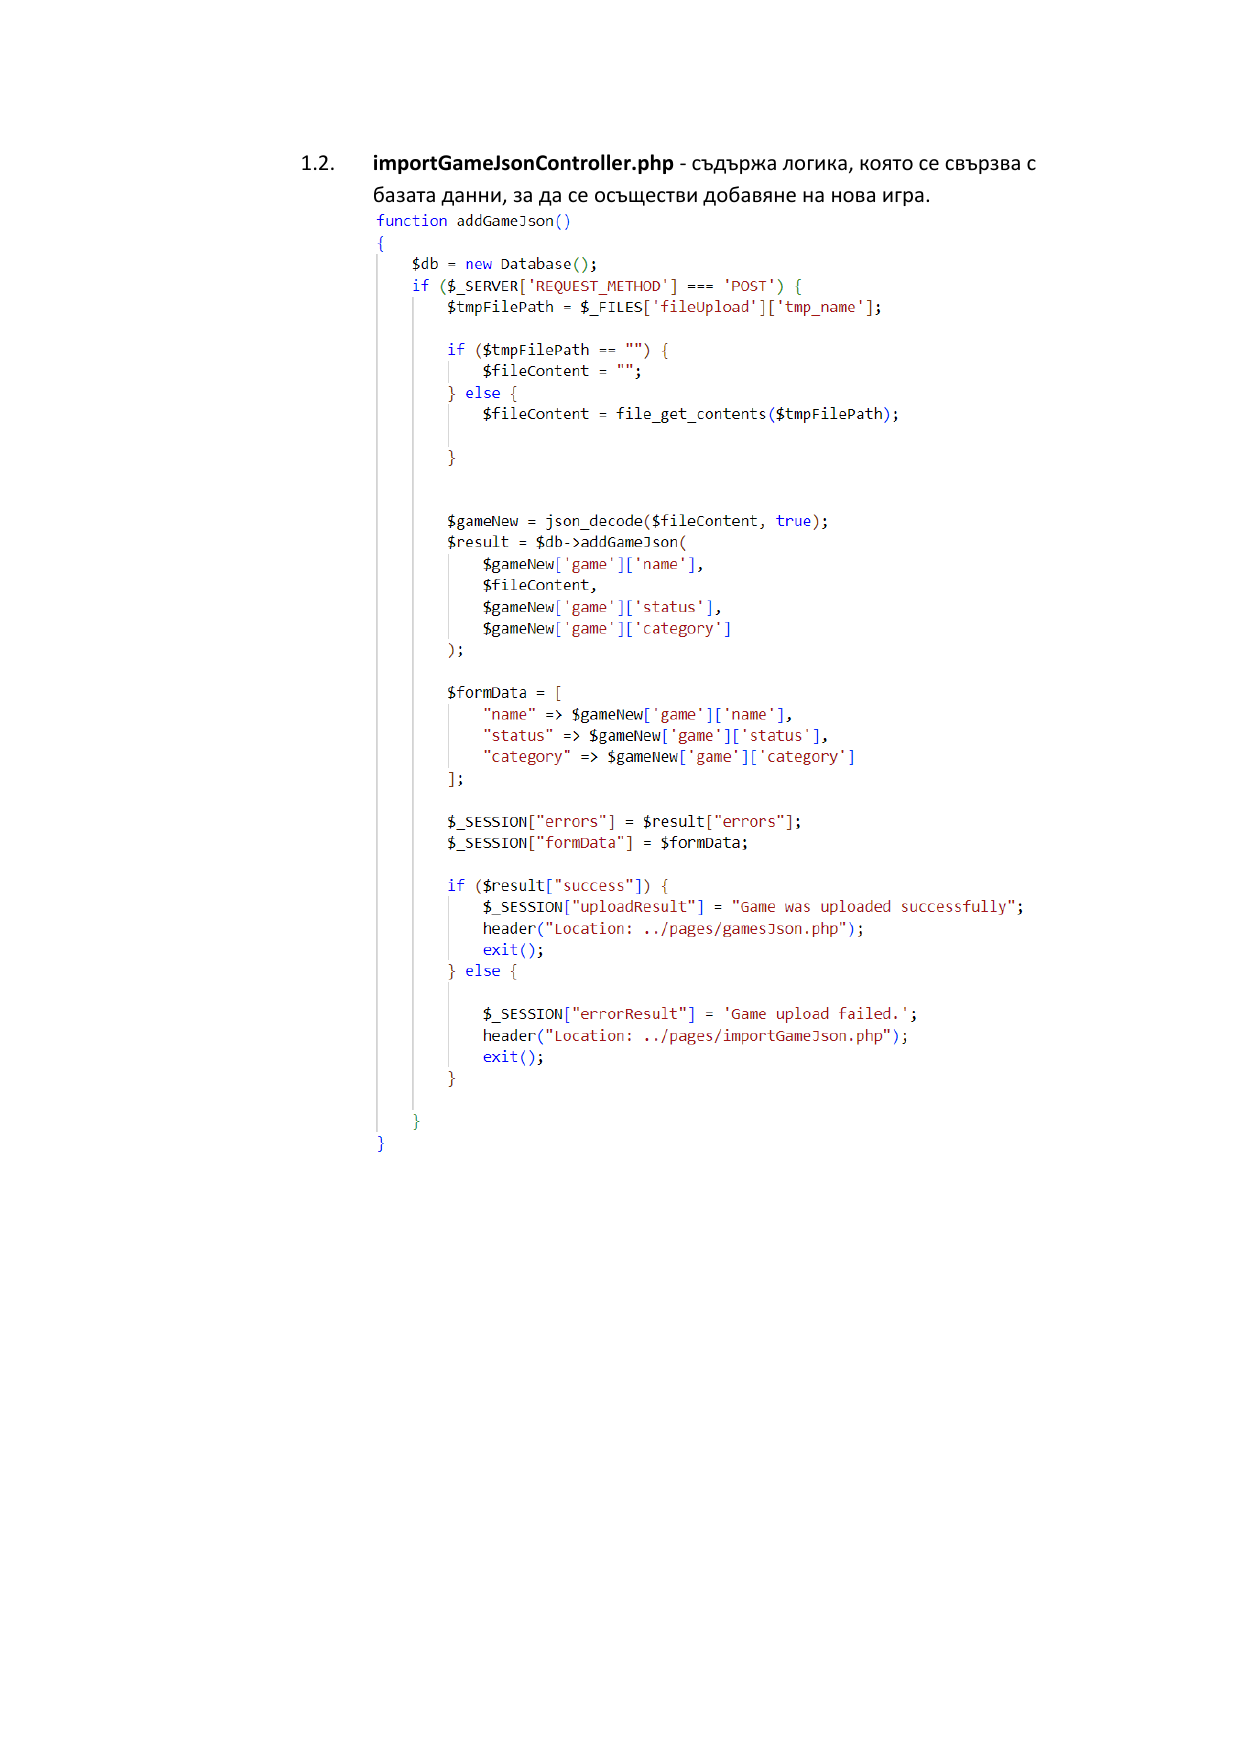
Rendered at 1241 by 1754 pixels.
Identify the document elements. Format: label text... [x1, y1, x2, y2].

picture [372, 212, 1036, 1153]
